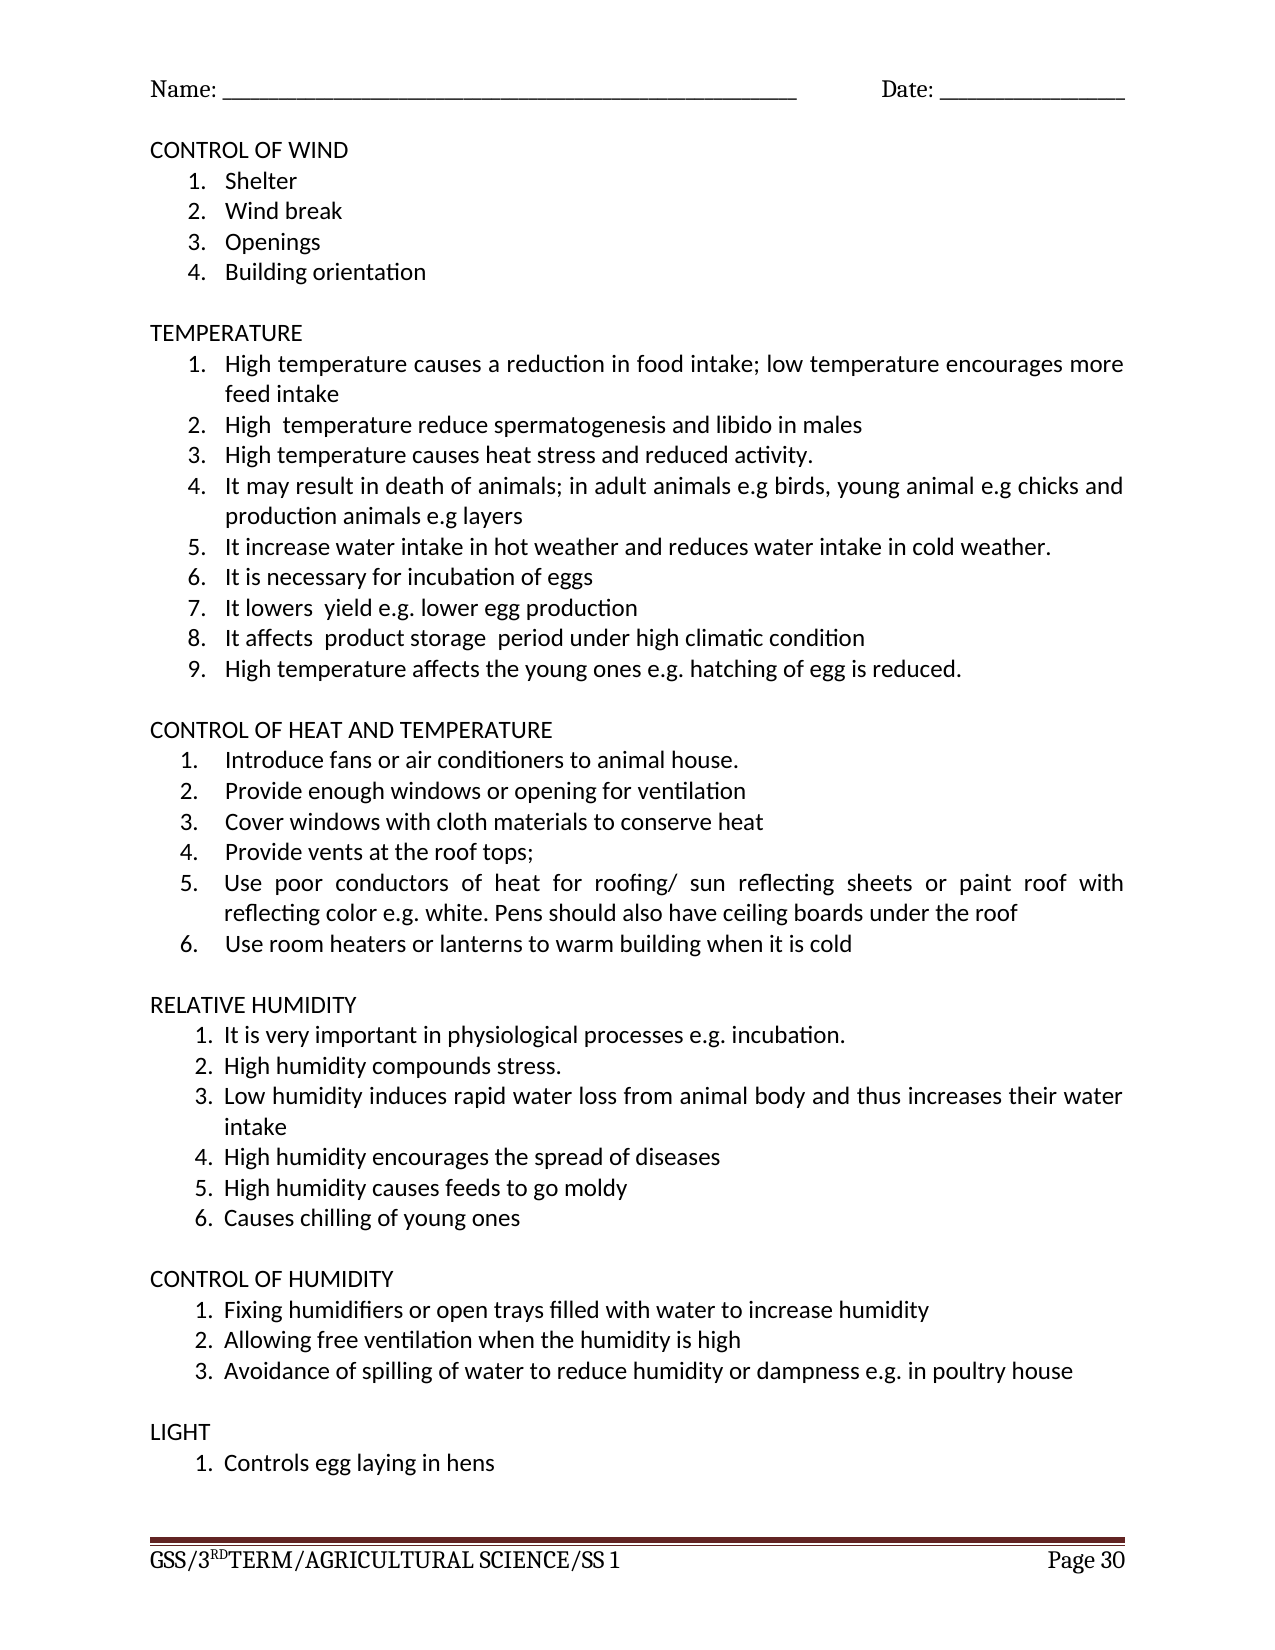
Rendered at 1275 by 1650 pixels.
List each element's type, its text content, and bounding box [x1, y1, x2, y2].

list Use poor conductors of heat for roofing/ sun reflecting sheets or paint roof with reflecting color e.g. white. Pens should also have ceiling boards under the roof [179, 867, 1125, 928]
list Causes chilling of young ones [194, 1202, 1125, 1233]
text CONTROL OF WIND [150, 134, 1125, 165]
list Use room heaters or lanterns to warm building when it is cold [179, 928, 1125, 958]
text LIGHT [150, 1416, 1125, 1447]
list Avoidance of spilling of water to reduce humidity or dampness e.g. in poultry house [194, 1355, 1125, 1386]
list Building orientation [187, 256, 1125, 287]
list It lowers yield e.g. lower egg production [187, 592, 1125, 623]
list Introduce fans or air conditioners to animal house. [179, 745, 1125, 775]
list Fixing humidifiers or open trays filled with water to increase humidity [194, 1294, 1125, 1324]
list High humidity encourages the spread of diseases [194, 1141, 1125, 1172]
list Controls egg laying in hens [194, 1447, 1125, 1477]
list It is very important in physiological processes e.g. incubation. [194, 1019, 1125, 1050]
list It may result in death of animals; in adult animals e.g birds, young animal e.g chicks and production animals e.g layers [187, 470, 1125, 531]
list Shelter [187, 165, 1125, 195]
list High temperature reduce spermatogenesis and libido in males [187, 409, 1125, 439]
list It is necessary for incubation of eggs [187, 562, 1125, 592]
list Provide enough windows or opening for ventilation [179, 775, 1125, 806]
text TEMPERATURE [150, 317, 1125, 348]
list Provide vents at the roof tops; [179, 836, 1125, 867]
list It increase water intake in hot weather and reduces water intake in cold weather. [187, 531, 1125, 562]
list Low humidity induces rapid water loss from animal body and thus increases their water intake [194, 1080, 1125, 1141]
list Wind break [187, 195, 1125, 226]
list It affects product storage period under high climatic condition [187, 623, 1125, 653]
list Allowing free ventilation when the humidity is high [194, 1324, 1125, 1355]
list High temperature causes heat stress and reduced activity. [187, 439, 1125, 470]
list High humidity causes feeds to go moldy [194, 1172, 1125, 1202]
list Cover windows with cloth materials to conserve heat [179, 806, 1125, 836]
list High temperature causes a reduction in food intake; low temperature encourages more feed intake [187, 348, 1125, 409]
text CONTROL OF HUMIDITY [150, 1263, 1125, 1294]
text RELATIVE HUMIDITY [150, 989, 1125, 1019]
list High temperature affects the young ones e.g. hatching of egg is reduced. [187, 653, 1125, 684]
list High humidity compounds stress. [194, 1050, 1125, 1080]
text CONTROL OF HEAT AND TEMPERATURE [150, 714, 1125, 745]
list Openings [187, 226, 1125, 256]
